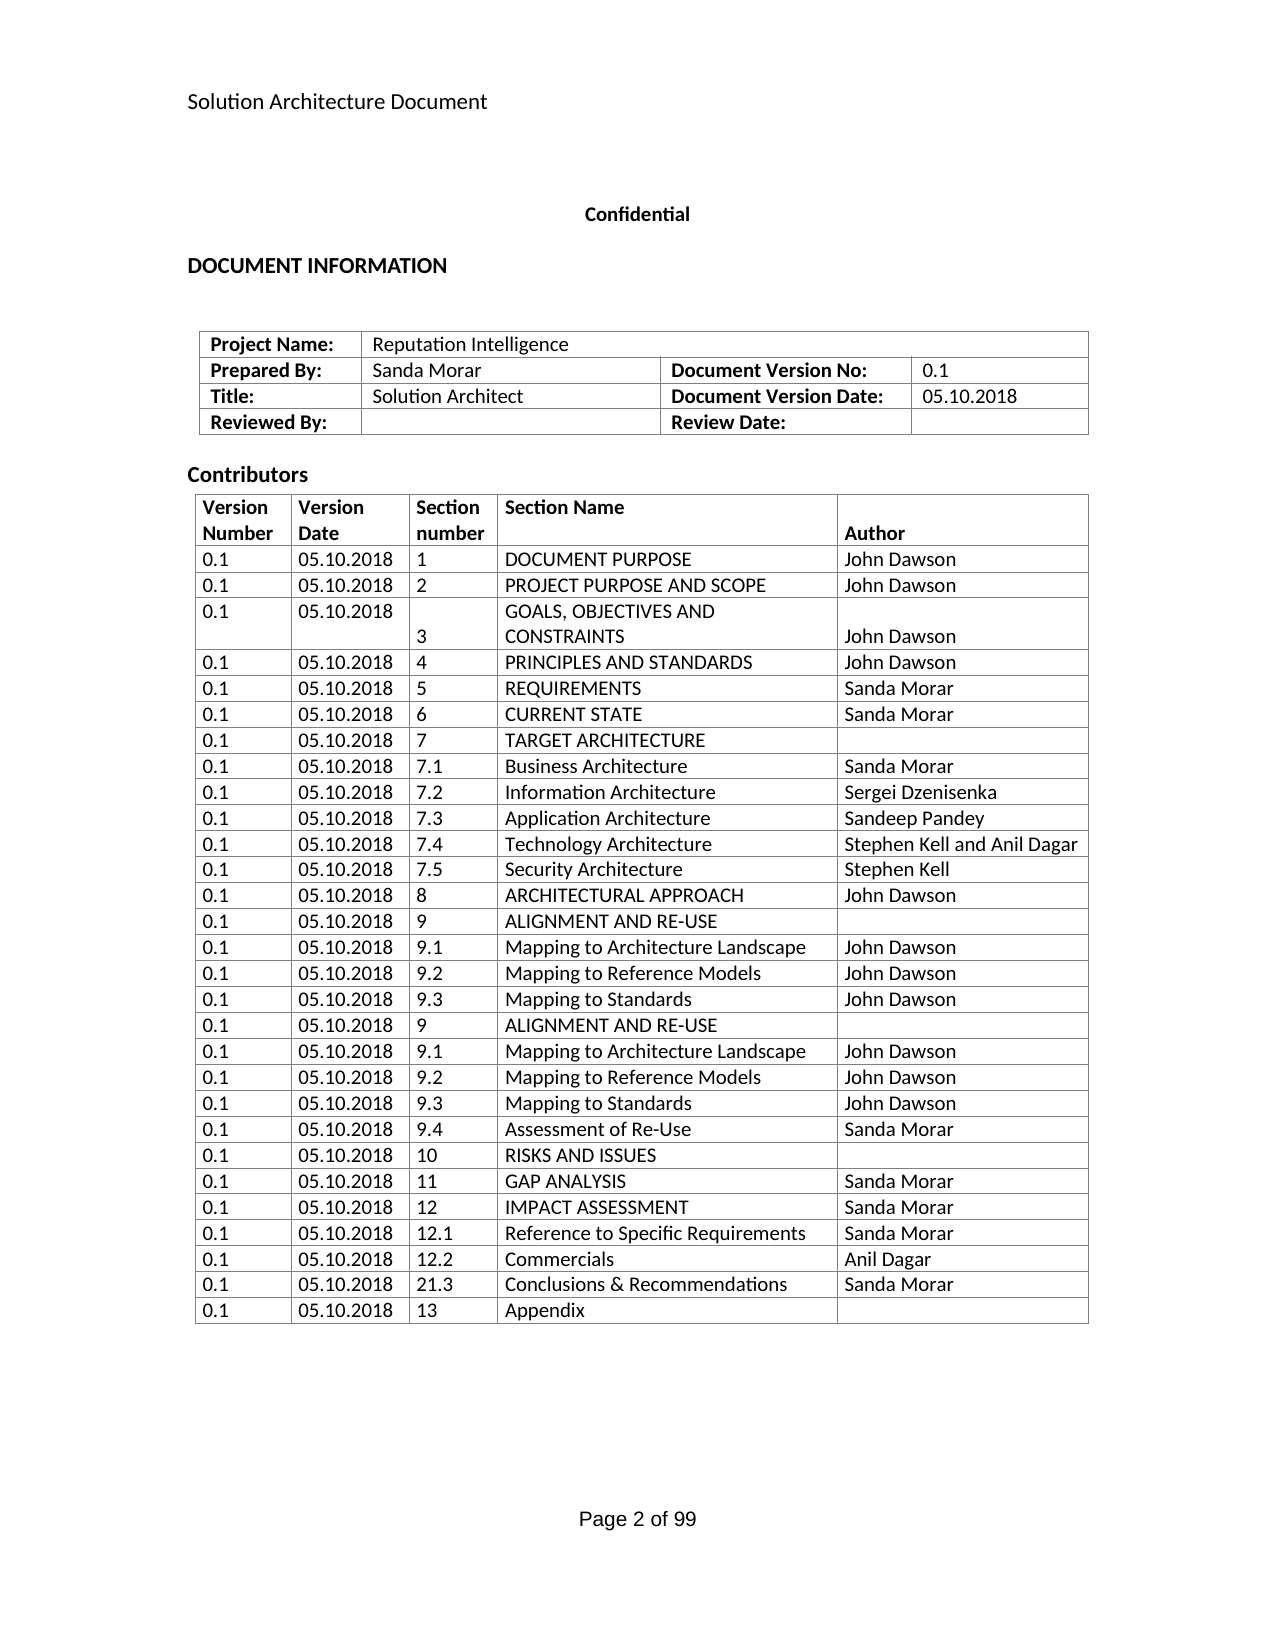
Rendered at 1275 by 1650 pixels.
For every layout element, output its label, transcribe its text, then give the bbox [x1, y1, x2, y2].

table_cell Mapping to Reference Models [498, 961, 837, 986]
table_cell 05.10.2018 [292, 909, 409, 934]
table_cell Prepared By: [200, 358, 361, 382]
table_cell 12 [410, 1194, 497, 1219]
table_cell 05.10.2018 [292, 702, 409, 726]
table_cell ALIGNMENT AND RE-USE [498, 909, 837, 934]
table_header Version Number [196, 495, 291, 545]
table_cell 9 [410, 1013, 497, 1038]
table_cell Sergei Dzenisenka [838, 779, 1088, 804]
table_cell John Dawson [838, 573, 1088, 597]
table_cell 05.10.2018 [292, 1298, 409, 1323]
table_cell Anil Dagar [838, 1246, 1088, 1271]
table_cell 1 [410, 546, 497, 571]
table_cell 05.10.2018 [292, 1091, 409, 1116]
table_cell Mapping to Reference Models [498, 1065, 837, 1089]
table_cell 05.10.2018 [292, 546, 409, 571]
table_cell 7.1 [410, 754, 497, 778]
table_cell 0.1 [196, 883, 291, 908]
table_cell 6 [410, 702, 497, 726]
subtitle Document information [187, 252, 1087, 280]
table_cell 05.10.2018 [292, 728, 409, 752]
table_cell Commercials [498, 1246, 837, 1271]
table_cell 0.1 [196, 805, 291, 830]
table_cell 05.10.2018 [292, 1272, 409, 1297]
table_header Author [838, 495, 1088, 545]
table_cell 05.10.2018 [292, 1143, 409, 1167]
table_cell 0.1 [196, 546, 291, 571]
table_cell 05.10.2018 [292, 961, 409, 986]
table_cell 0.1 [196, 1272, 291, 1297]
table_header Reputation Intelligence [362, 332, 1088, 356]
table_cell Review Date: [661, 409, 911, 434]
table_cell Sanda Morar [838, 676, 1088, 701]
table_cell Sanda Morar [838, 1169, 1088, 1193]
table_header Project Name: [200, 332, 361, 356]
table_cell 7.2 [410, 779, 497, 804]
table_cell 7.3 [410, 805, 497, 830]
table_cell 0.1 [196, 728, 291, 752]
table_cell 0.1 [196, 754, 291, 778]
table_cell 9 [410, 909, 497, 934]
table_cell 0.1 [196, 1013, 291, 1038]
table_cell 0.1 [196, 1143, 291, 1167]
table_cell 05.10.2018 [292, 857, 409, 882]
table_cell Mapping to Architecture Landscape [498, 1039, 837, 1064]
table_cell IMPACT ASSESSMENT [498, 1194, 837, 1219]
table_cell Appendix [498, 1298, 837, 1323]
table_cell GAP ANALYSIS [498, 1169, 837, 1193]
table_cell 0.1 [196, 1169, 291, 1193]
table_cell Assessment of Re-Use [498, 1117, 837, 1141]
table_cell 0.1 [912, 358, 1088, 382]
table_cell Sanda Morar [362, 358, 660, 382]
table_cell 0.1 [196, 1298, 291, 1323]
table_cell Solution Architect [362, 384, 660, 408]
table_cell [838, 728, 1088, 752]
table_cell 3 [410, 598, 497, 649]
table_cell 9.3 [410, 1091, 497, 1116]
table_cell 0.1 [196, 909, 291, 934]
table_cell John Dawson [838, 987, 1088, 1012]
table_cell 9.4 [410, 1117, 497, 1141]
table_cell John Dawson [838, 598, 1088, 649]
table_cell PRINCIPLES AND STANDARDS [498, 650, 837, 674]
table_cell 11 [410, 1169, 497, 1193]
table_cell Sanda Morar [838, 754, 1088, 778]
table_cell 2 [410, 573, 497, 597]
table_cell 9.2 [410, 1065, 497, 1089]
table_cell Information Architecture [498, 779, 837, 804]
table_cell 12.2 [410, 1246, 497, 1271]
table_header Section Name [498, 495, 837, 545]
table_cell 21.3 [410, 1272, 497, 1297]
table_cell Reviewed By: [200, 409, 361, 434]
table_cell 0.1 [196, 1246, 291, 1271]
table_cell John Dawson [838, 546, 1088, 571]
table_cell 05.10.2018 [292, 1039, 409, 1064]
table_cell [362, 409, 660, 434]
table_cell Document Version No: [661, 358, 911, 382]
table_cell ALIGNMENT AND RE-USE [498, 1013, 837, 1038]
table_cell Stephen Kell [838, 857, 1088, 882]
table_cell 05.10.2018 [292, 1246, 409, 1271]
table_cell 05.10.2018 [292, 831, 409, 856]
table_cell 05.10.2018 [292, 598, 409, 649]
table_cell [838, 1013, 1088, 1038]
table_cell 05.10.2018 [292, 573, 409, 597]
table_cell John Dawson [838, 650, 1088, 674]
table_cell 0.1 [196, 857, 291, 882]
table_cell RISKS AND ISSUES [498, 1143, 837, 1167]
table_header Version Date [292, 495, 409, 545]
table_cell 13 [410, 1298, 497, 1323]
table_cell 9.1 [410, 1039, 497, 1064]
table_cell 0.1 [196, 1065, 291, 1089]
table_cell 9.1 [410, 935, 497, 960]
table_cell Conclusions & Recommendations [498, 1272, 837, 1297]
table_cell 9.2 [410, 961, 497, 986]
subtitle Contributors [187, 460, 1087, 488]
table_cell Technology Architecture [498, 831, 837, 856]
table_cell Sanda Morar [838, 1272, 1088, 1297]
table_cell John Dawson [838, 961, 1088, 986]
table_cell TARGET ARCHITECTURE [498, 728, 837, 752]
table_cell 05.10.2018 [292, 779, 409, 804]
table_cell 5 [410, 676, 497, 701]
table_cell CURRENT STATE [498, 702, 837, 726]
table_cell 12.1 [410, 1220, 497, 1245]
table_cell 05.10.2018 [292, 935, 409, 960]
table_cell Sanda Morar [838, 1220, 1088, 1245]
table_cell 05.10.2018 [292, 987, 409, 1012]
table_cell DOCUMENT PURPOSE [498, 546, 837, 571]
table_cell 7.5 [410, 857, 497, 882]
text Confidential [187, 201, 1087, 226]
table_cell 4 [410, 650, 497, 674]
table_cell 7.4 [410, 831, 497, 856]
table_cell 0.1 [196, 598, 291, 649]
table_cell Sandeep Pandey [838, 805, 1088, 830]
table_cell Mapping to Architecture Landscape [498, 935, 837, 960]
table_cell Document Version Date: [661, 384, 911, 408]
table_cell Stephen Kell and Anil Dagar [838, 831, 1088, 856]
table_cell 05.10.2018 [292, 805, 409, 830]
table_cell 05.10.2018 [292, 1013, 409, 1038]
table_cell ARCHITECTURAL APPROACH [498, 883, 837, 908]
table_cell 0.1 [196, 935, 291, 960]
table_cell 05.10.2018 [292, 1117, 409, 1141]
table_header Section number [410, 495, 497, 545]
table_cell 0.1 [196, 650, 291, 674]
table_cell [838, 1298, 1088, 1323]
table_cell 7 [410, 728, 497, 752]
table_cell 0.1 [196, 1091, 291, 1116]
table_cell 0.1 [196, 702, 291, 726]
table_cell 05.10.2018 [292, 754, 409, 778]
table_cell John Dawson [838, 935, 1088, 960]
table_cell [838, 1143, 1088, 1167]
table_cell 9.3 [410, 987, 497, 1012]
table_cell Business Architecture [498, 754, 837, 778]
table_cell 0.1 [196, 831, 291, 856]
table_cell John Dawson [838, 1039, 1088, 1064]
table_cell 0.1 [196, 1220, 291, 1245]
table_cell PROJECT PURPOSE AND SCOPE [498, 573, 837, 597]
table_cell Sanda Morar [838, 1194, 1088, 1219]
table_cell 05.10.2018 [912, 384, 1088, 408]
table_cell 0.1 [196, 676, 291, 701]
table_cell 0.1 [196, 1194, 291, 1219]
table_cell 0.1 [196, 1039, 291, 1064]
table_cell Reference to Specific Requirements [498, 1220, 837, 1245]
table_cell 0.1 [196, 961, 291, 986]
table_cell Mapping to Standards [498, 987, 837, 1012]
table_cell Application Architecture [498, 805, 837, 830]
table_cell John Dawson [838, 883, 1088, 908]
table_cell REQUIREMENTS [498, 676, 837, 701]
table_cell 0.1 [196, 573, 291, 597]
table_cell [912, 409, 1088, 434]
table_cell 05.10.2018 [292, 676, 409, 701]
table_cell Security Architecture [498, 857, 837, 882]
table_cell Sanda Morar [838, 1117, 1088, 1141]
table_cell GOALS, OBJECTIVES AND CONSTRAINTS [498, 598, 837, 649]
table_cell 0.1 [196, 1117, 291, 1141]
table_cell 10 [410, 1143, 497, 1167]
table_cell John Dawson [838, 1065, 1088, 1089]
table_cell Sanda Morar [838, 702, 1088, 726]
table_cell [838, 909, 1088, 934]
table_cell 05.10.2018 [292, 1220, 409, 1245]
table_cell Title: [200, 384, 361, 408]
table_cell 05.10.2018 [292, 650, 409, 674]
table_cell 05.10.2018 [292, 1194, 409, 1219]
table_cell 05.10.2018 [292, 883, 409, 908]
table_cell 05.10.2018 [292, 1065, 409, 1089]
table_cell 05.10.2018 [292, 1169, 409, 1193]
table_cell Mapping to Standards [498, 1091, 837, 1116]
table_cell John Dawson [838, 1091, 1088, 1116]
table_cell 8 [410, 883, 497, 908]
table_cell 0.1 [196, 779, 291, 804]
table_cell 0.1 [196, 987, 291, 1012]
